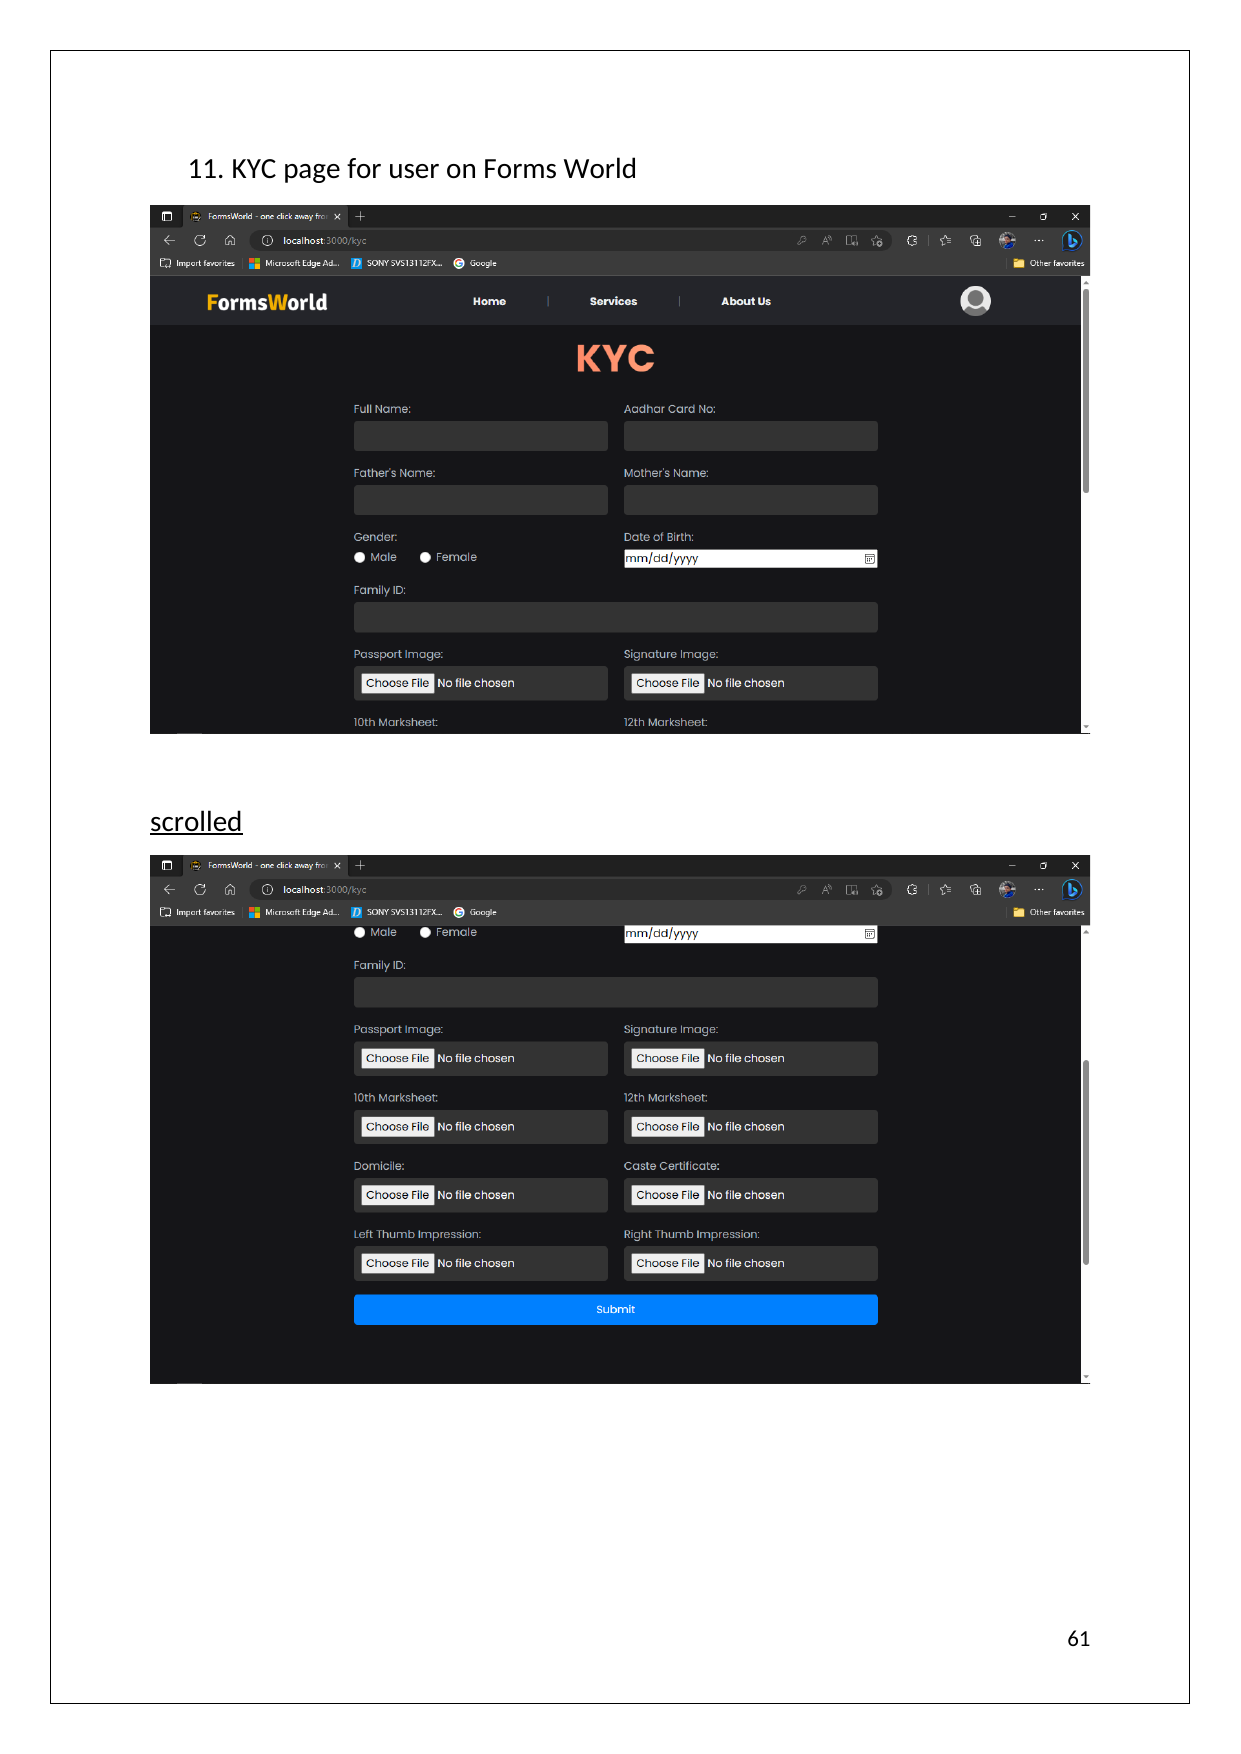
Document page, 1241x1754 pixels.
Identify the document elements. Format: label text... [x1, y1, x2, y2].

picture [150, 855, 1091, 1384]
list KYC page for user on Forms World [187, 150, 1090, 186]
text scrolled [150, 803, 1090, 838]
picture [150, 205, 1091, 734]
